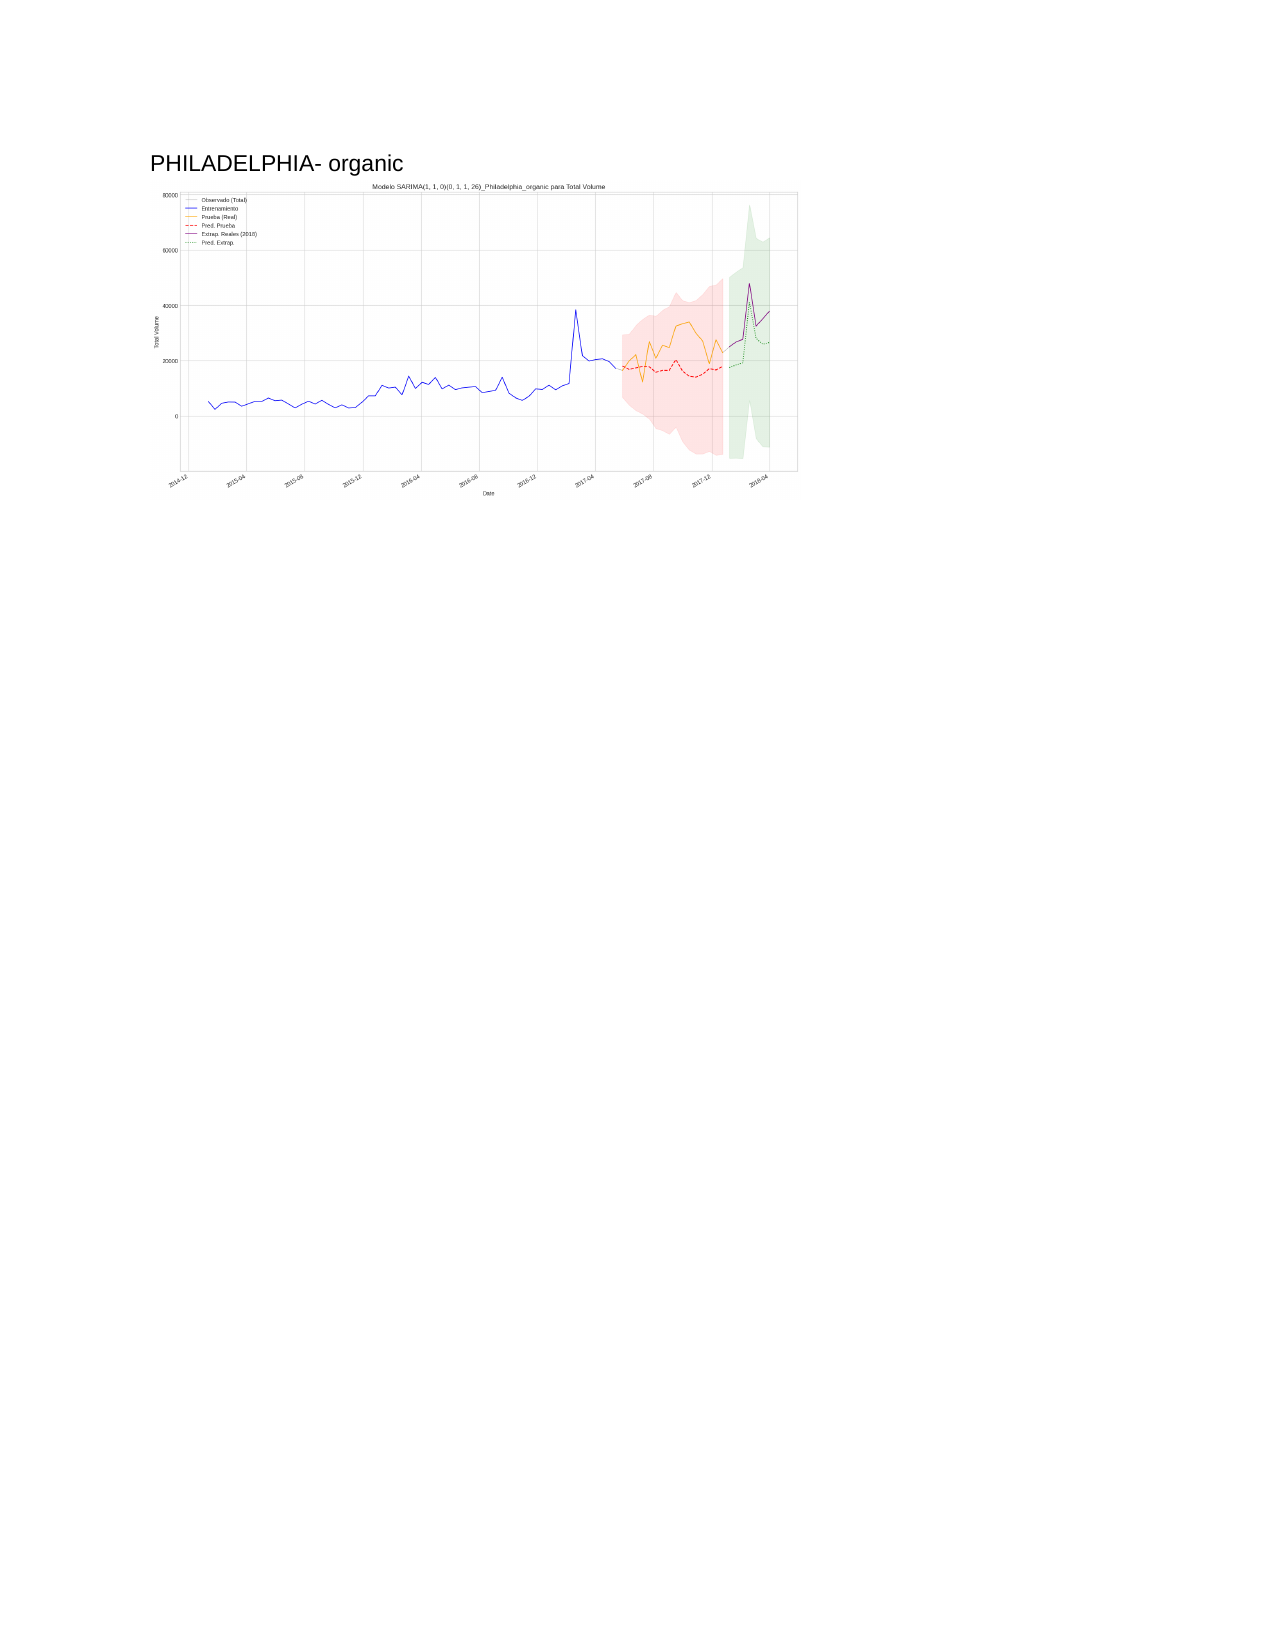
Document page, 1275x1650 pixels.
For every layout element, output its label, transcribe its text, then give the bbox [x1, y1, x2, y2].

text PHILADELPHIA- organic [150, 150, 1125, 176]
picture [150, 180, 801, 500]
